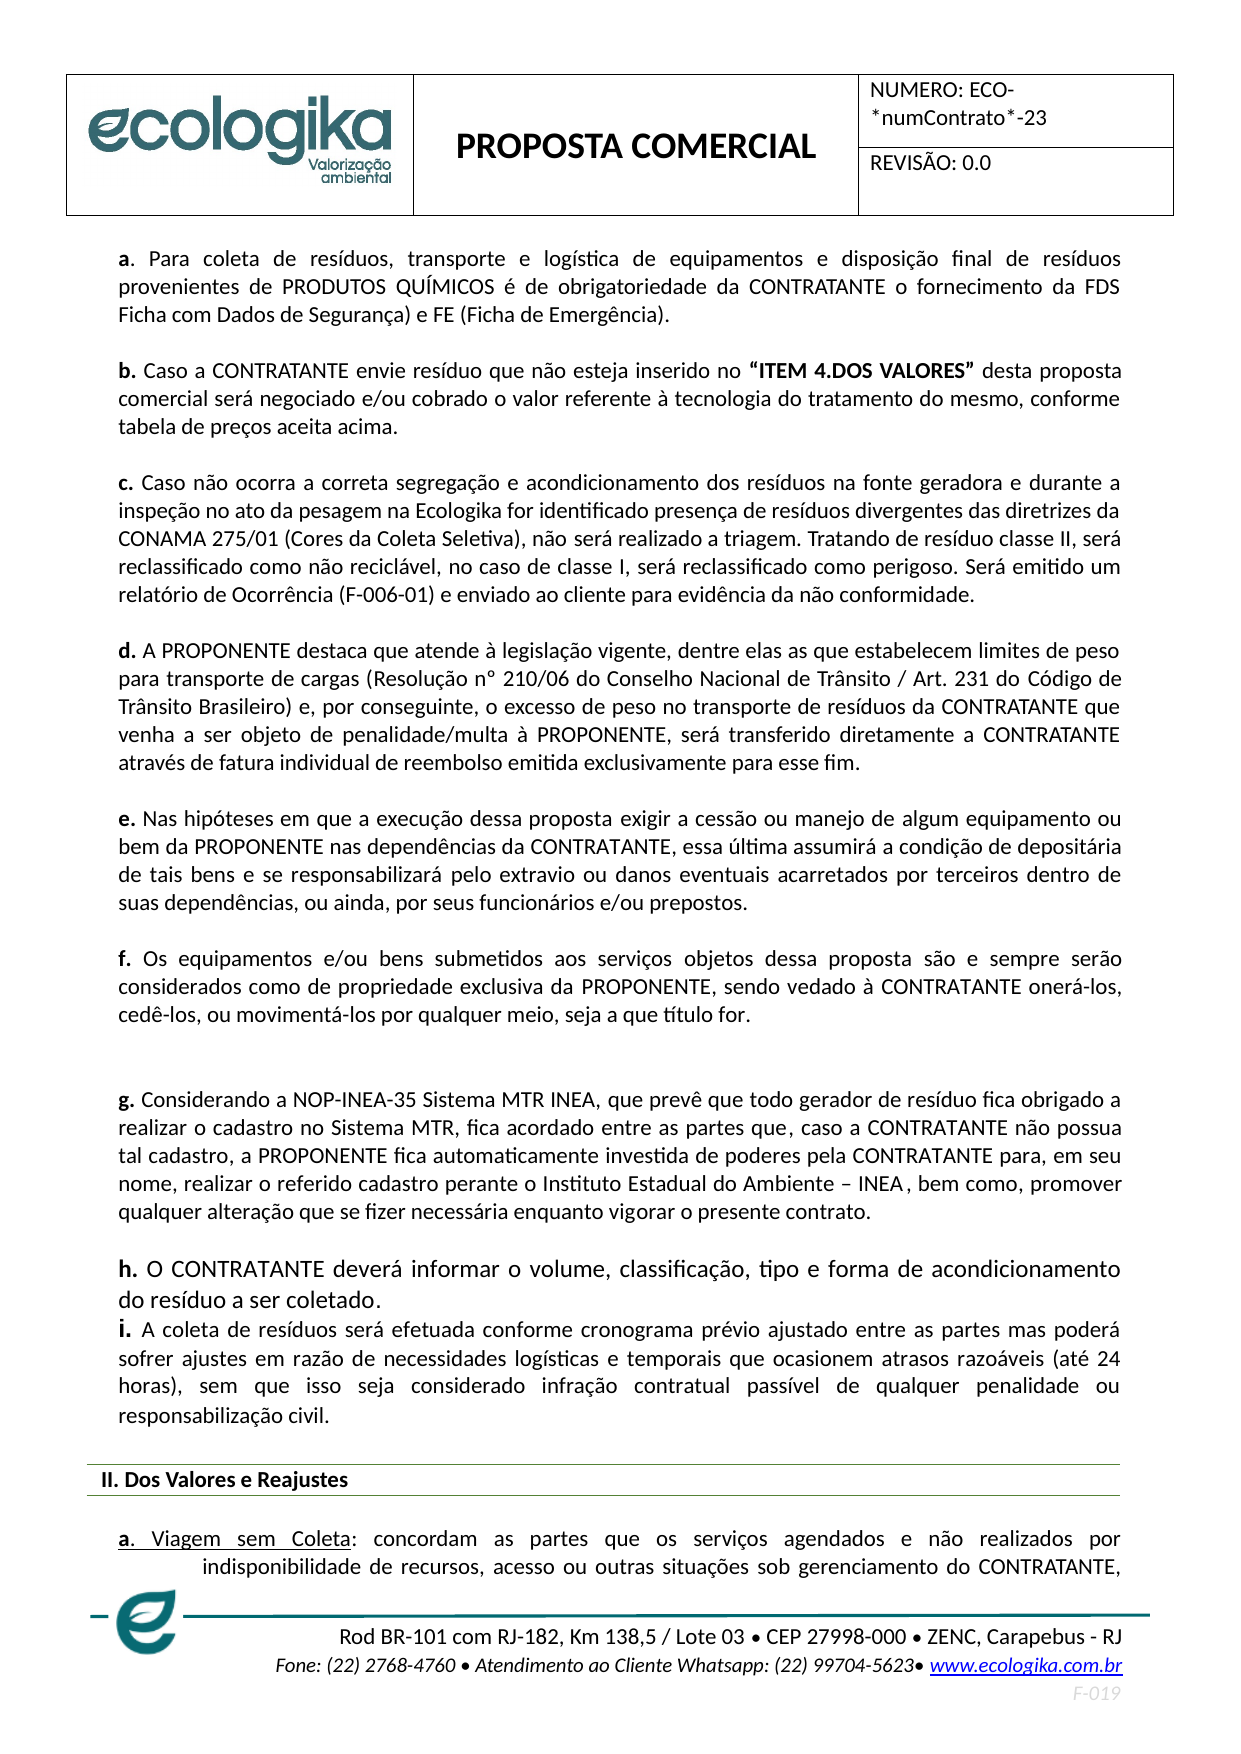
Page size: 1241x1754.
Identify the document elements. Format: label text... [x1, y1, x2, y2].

text c. Caso não ocorra a correta segregação e acondicionamento dos resíduos na fonte geradora e durante a inspeção no ato da pesagem na Ecologika for identificado presença de resíduos divergentes das diretrizes da CONAMA 275/01 (Cores da Coleta Seletiva), não será realizado a triagem. Tratando de resíduo classe II, será reclassificado como não reciclável, no caso de classe I, será reclassificado como perigoso. Será emitido um relatório de Ocorrência (F-006-01) e enviado ao cliente para evidência da não conformidade. [118, 496, 1122, 636]
text f. Os equipamentos e/ou bens submetidos aos serviços objetos dessa proposta são e sempre serão considerados como de propriedade exclusiva da PROPONENTE, sendo vedado à CONTRATANTE onerá-los, cedê-los, ou movimentá-los por qualquer meio, seja a que título for. [118, 972, 1122, 1057]
picture [108, 1578, 184, 1664]
text e. Nas hipóteses em que a execução dessa proposta exigir a cessão ou manejo de algum equipamento ou bem da PROPONENTE nas dependências da CONTRATANTE, essa última assumirá a condição de depositária de tais bens e se responsabilizará pelo extravio ou danos eventuais acarretados por terceiros dentro de suas dependências, ou ainda, por seus funcionários e/ou prepostos. [118, 832, 1122, 944]
table_header II. Dos Valores e Reajustes [87, 1493, 1120, 1523]
text b. Caso a CONTRATANTE envie resíduo que não esteja inserido no “ITEM 4.DOS VALORES” desta proposta comercial será negociado e/ou cobrado o valor referente à tecnologia do tratamento do mesmo, conforme tabela de preços aceita acima. [118, 384, 1122, 468]
text a. Para coleta de resíduos, transporte e logística de equipamentos e disposição final de resíduos provenientes de PRODUTOS QUÍMICOS é de obrigatoriedade da CONTRATANTE o fornecimento da FDS Ficha com Dados de Segurança) e FE (Ficha de Emergência). [118, 272, 1122, 356]
text g. Considerando a NOP-INEA-35 Sistema MTR INEA, que prevê que todo gerador de resíduo fica obrigado a realizar o cadastro no Sistema MTR, fica acordado entre as partes que, caso a CONTRATANTE não possua tal cadastro, a PROPONENTE fica automaticamente investida de poderes pela CONTRATANTE para, em seu nome, realizar o referido cadastro perante o Instituto Estadual do Ambiente – INEA, bem como, promover qualquer alteração que se fizer necessária enquanto vigorar o presente contrato. [118, 1113, 1122, 1253]
text h. O CONTRATANTE deverá informar o volume, classificação, tipo e forma de acondicionamento do resíduo a ser coletado. [118, 1281, 1122, 1342]
text i. A coleta de resíduos será efetuada conforme cronograma prévio ajustado entre as partes mas poderá sofrer ajustes em razão de necessidades logísticas e temporais que ocasionem atrasos razoáveis (até 24 horas), sem que isso seja considerado infração contratual passível de qualquer penalidade ou responsabilização civil. [118, 1342, 1122, 1457]
picture [81, 83, 402, 189]
text d. A PROPONENTE destaca que atende à legislação vigente, dentre elas as que estabelecem limites de peso para transporte de cargas (Resolução nº 210/06 do Conselho Nacional de Trânsito / Art. 231 do Código de Trânsito Brasileiro) e, por conseguinte, o excesso de peso no transporte de resíduos da CONTRATANTE que venha a ser objeto de penalidade/multa à PROPONENTE, será transferido diretamente a CONTRATANTE através de fatura individual de reembolso emitida exclusivamente para esse fim. [118, 664, 1122, 804]
